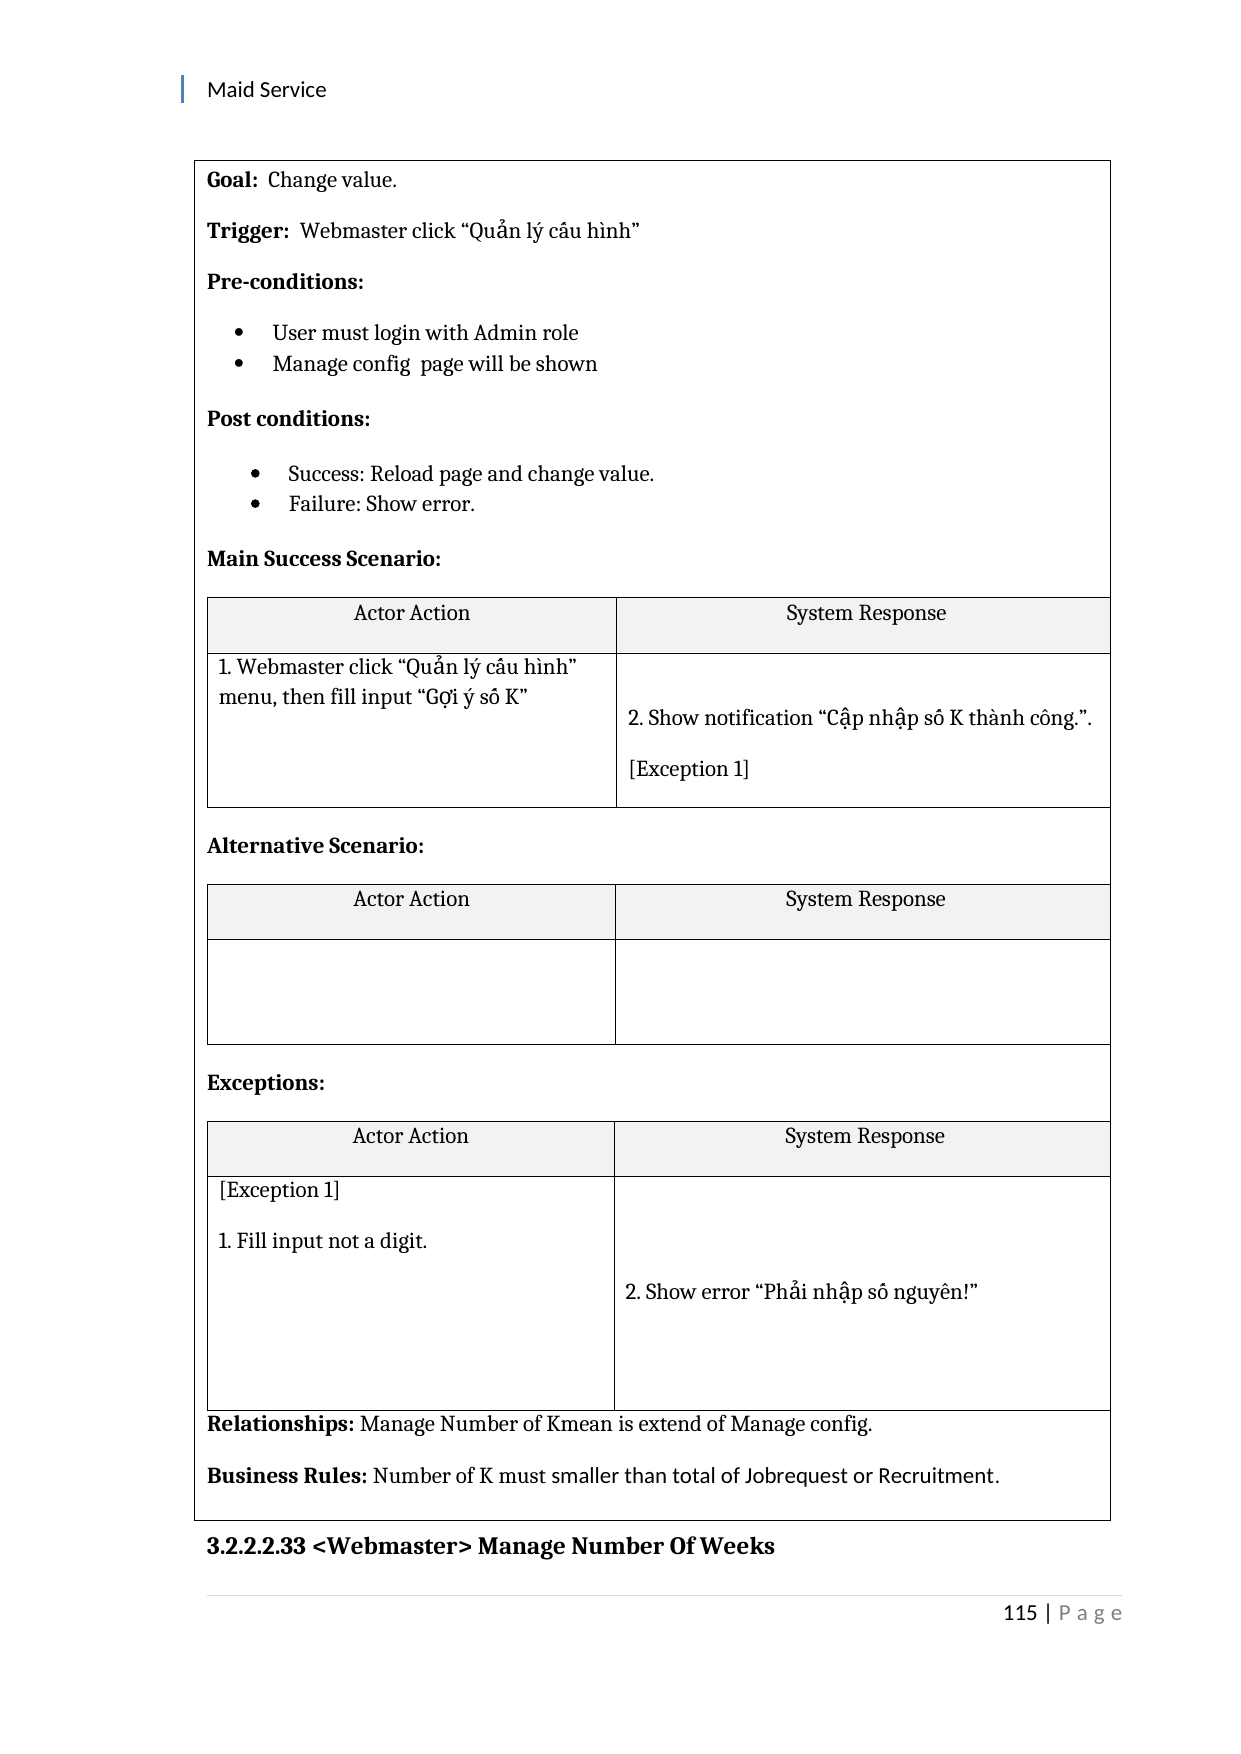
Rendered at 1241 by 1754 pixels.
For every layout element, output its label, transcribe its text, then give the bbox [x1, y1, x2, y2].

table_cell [195, 161, 1110, 1520]
subtitle <Webmaster> Manage Number Of Weeks [207, 1532, 1122, 1561]
